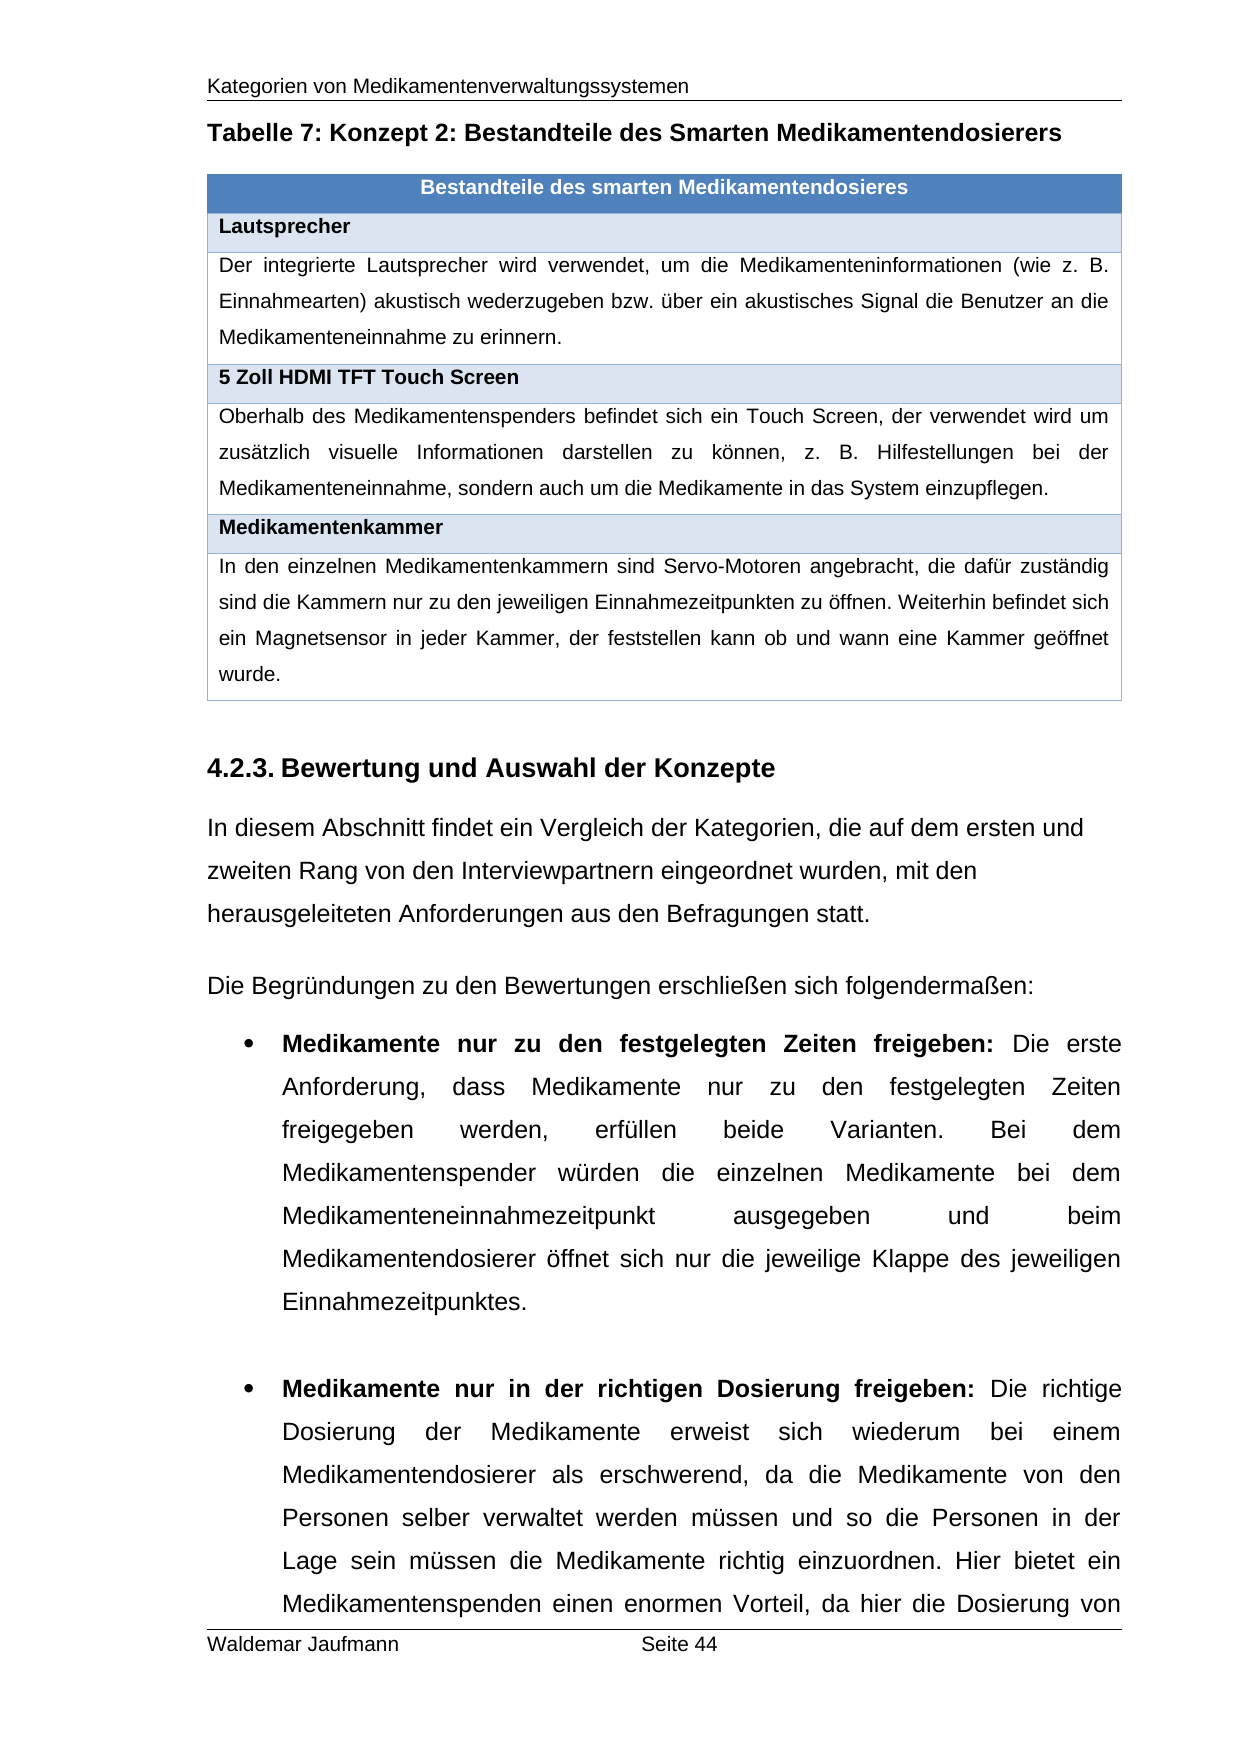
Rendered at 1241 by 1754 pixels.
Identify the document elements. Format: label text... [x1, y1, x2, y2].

table_header Bestandteile des smarten Medikamentendosieres [208, 175, 1121, 213]
text Die Begründungen zu den Bewertungen erschließen sich folgendermaßen: [207, 971, 1122, 1000]
table_cell Medikamentenkammer [208, 515, 1121, 553]
table_cell Der integrierte Lautsprecher wird verwendet, um die Medikamenteninformationen (wie z. B. Einnahmearten) akustisch wederzugeben bzw. über ein akustisches Signal die Benutzer an die Medikamenteneinnahme zu erinnern. [208, 253, 1121, 363]
table_cell 5 Zoll HDMI TFT Touch Screen [208, 365, 1121, 403]
text In diesem Abschnitt findet ein Vergleich der Kategorien, die auf dem ersten und zweiten Rang von den Interviewpartnern eingeordnet wurden, mit den herausgeleiteten Anforderungen aus den Befragungen statt. [207, 813, 1122, 928]
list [244, 1374, 1122, 1618]
table_cell In den einzelnen Medikamentenkammern sind Servo-Motoren angebracht, die dafür zuständig sind die Kammern nur zu den jeweiligen Einnahmezeitpunkten zu öffnen. Weiterhin befindet sich ein Magnetsensor in jeder Kammer, der feststellen kann ob und wann eine Kammer geöffnet wurde. [208, 554, 1121, 700]
table_cell Oberhalb des Medikamentenspenders befindet sich ein Touch Screen, der verwendet wird um zusätzlich visuelle Informationen darstellen zu können, z. B. Hilfestellungen bei der Medikamenteneinnahme, sondern auch um die Medikamente in das System einzupflegen. [208, 404, 1121, 514]
text Tabelle 7: Konzept 2: Bestandteile des Smarten Medikamentendosierers [207, 118, 1122, 147]
subtitle Bewertung und Auswahl der Konzepte [207, 751, 1122, 784]
table_cell Lautsprecher [208, 214, 1121, 252]
list Medikamente nur zu den festgelegten Zeiten freigeben: Die erste Anforderung, dass Medikamente nur zu den festgelegten Zeiten freigegeben werden, erfüllen beide Varianten. Bei dem Medikamentenspender würden die einzelnen Medikamente bei dem Medikamenteneinnahmezeitpunkt ausgegeben und beim Medikamentendosierer öffnet sich nur die jeweilige Klappe des jeweiligen Einnahmezeitpunktes. [244, 1028, 1122, 1316]
